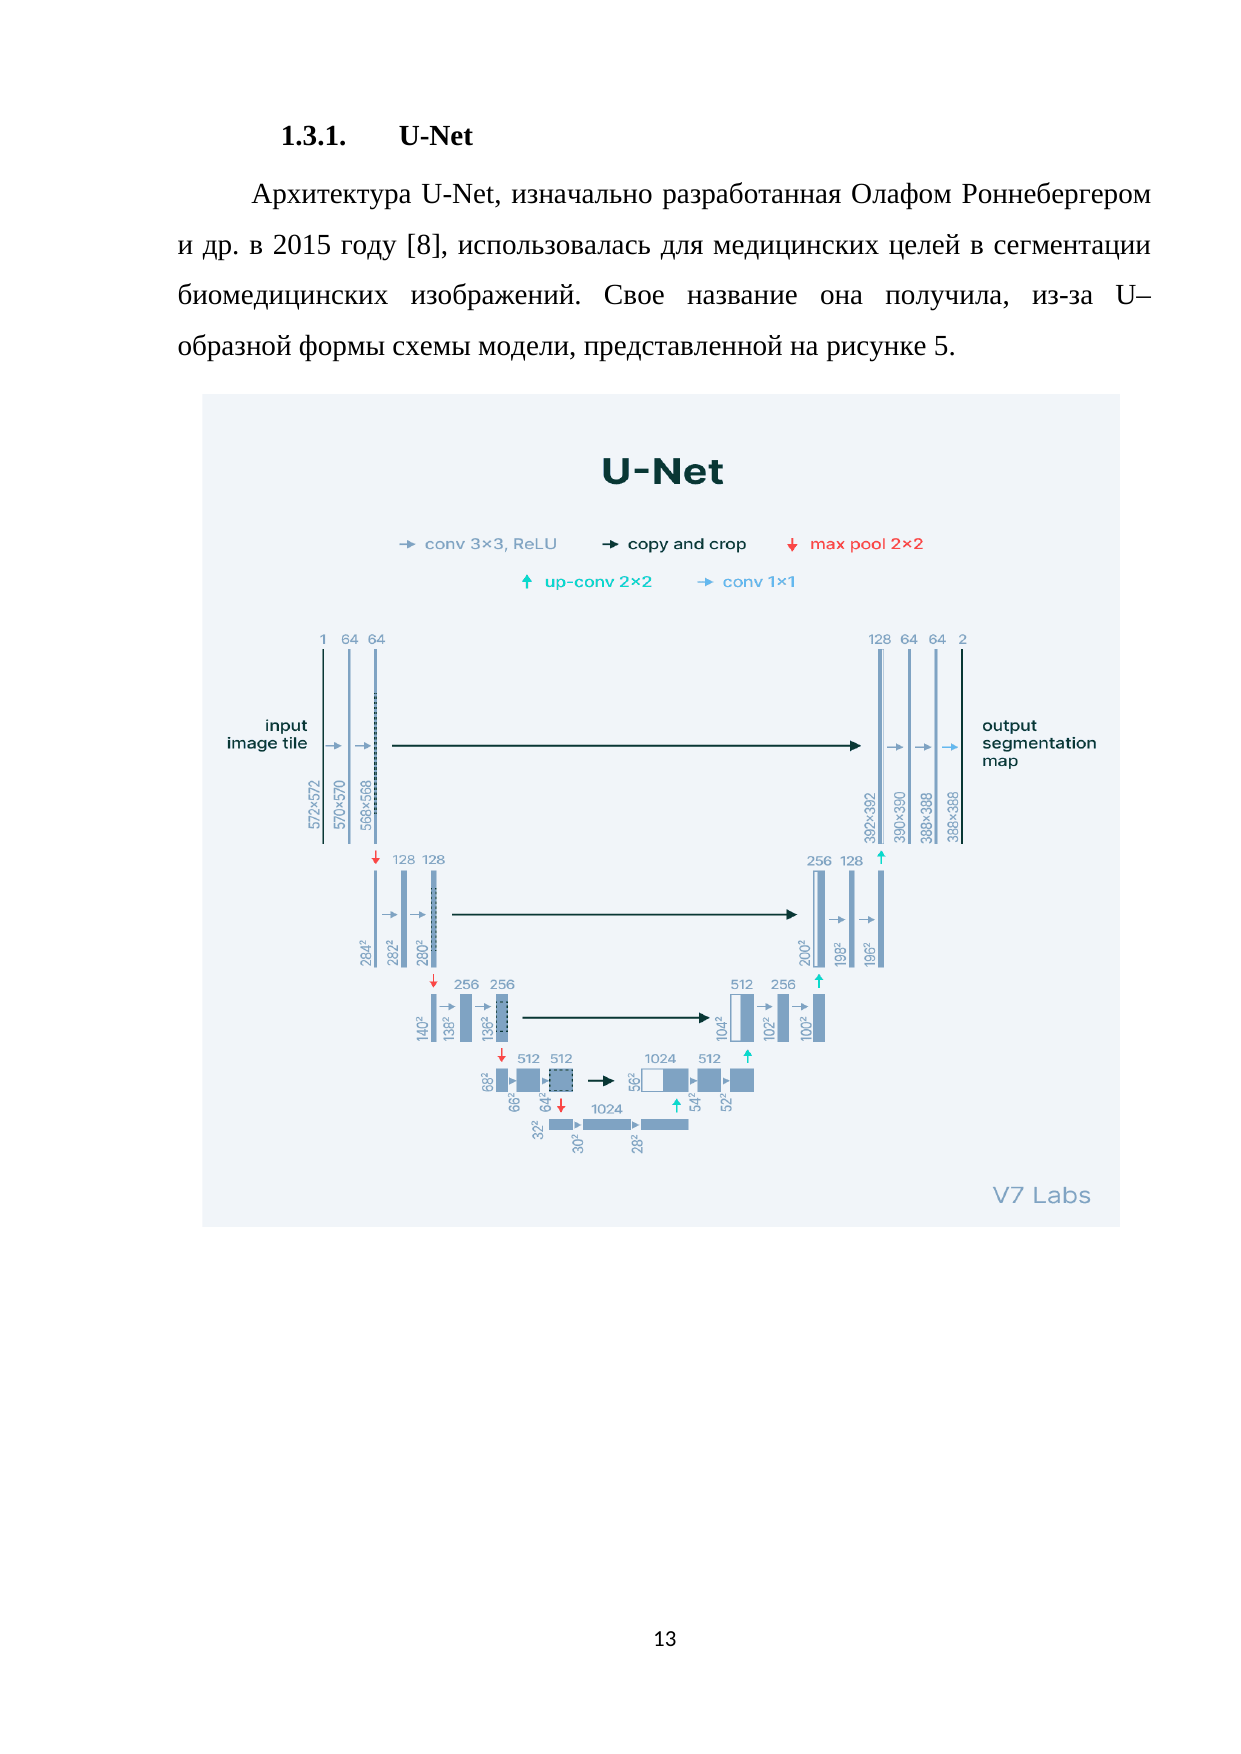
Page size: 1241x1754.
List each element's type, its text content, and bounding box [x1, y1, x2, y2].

text U-Net [252, 118, 1152, 152]
picture [202, 394, 1120, 1226]
text Архитектура U-Net, изначально разработанная Олафом Роннебергером и др. в 2015 году [8], использовалась для медицинских целей в сегментации биомедицинских изображений. Свое название она получила, из-за U–образной формы схемы модели, представленной на рисунке 5. [177, 177, 1152, 361]
